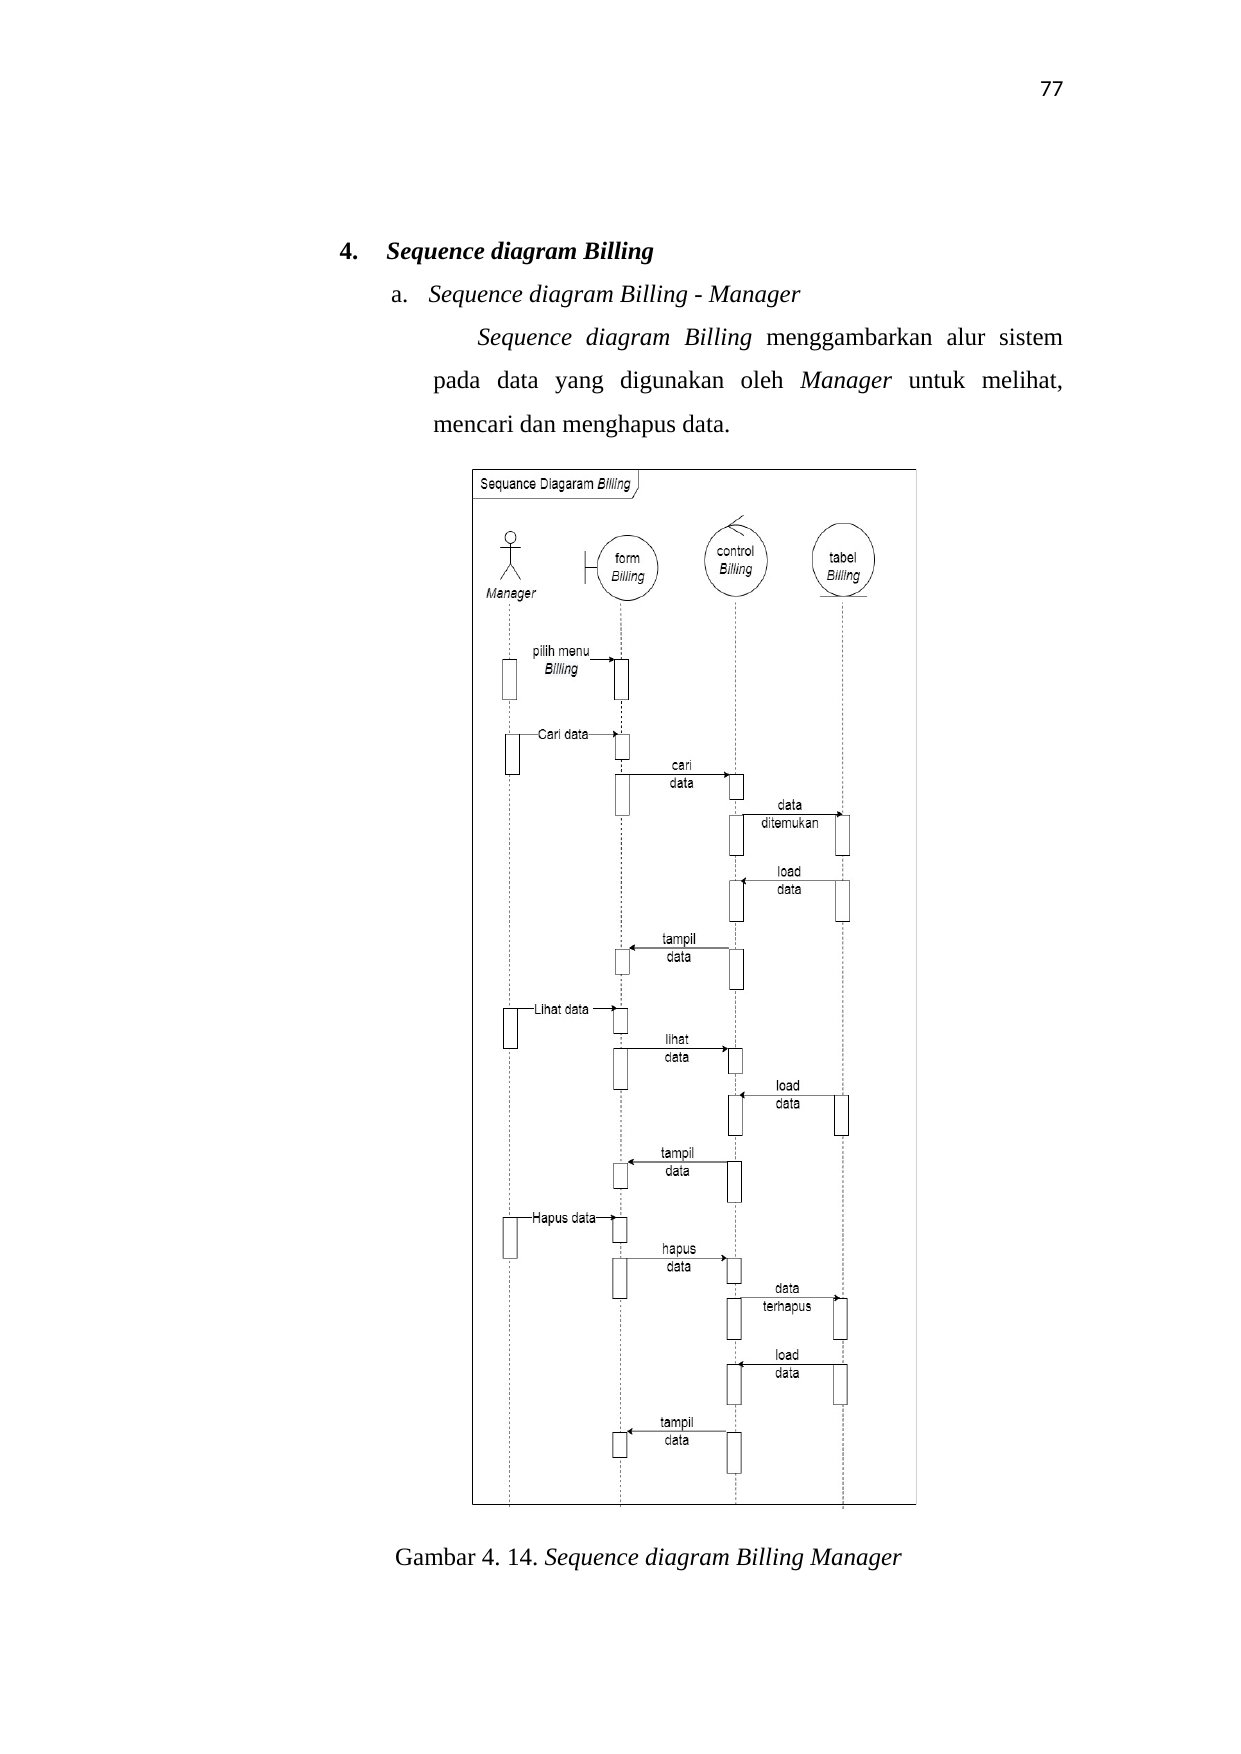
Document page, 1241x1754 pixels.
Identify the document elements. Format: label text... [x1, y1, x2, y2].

text Gambar 4. 14. Sequence diagram Billing Manager [236, 1542, 1063, 1571]
text Sequence diagram Billing menggambarkan alur sistem pada data yang digunakan oleh Manager untuk melihat, mencari dan menghapus data. [433, 322, 1063, 437]
list Sequence diagram Billing [339, 236, 1063, 265]
list Sequence diagram Billing - Manager [391, 279, 1063, 308]
picture [471, 468, 917, 1512]
